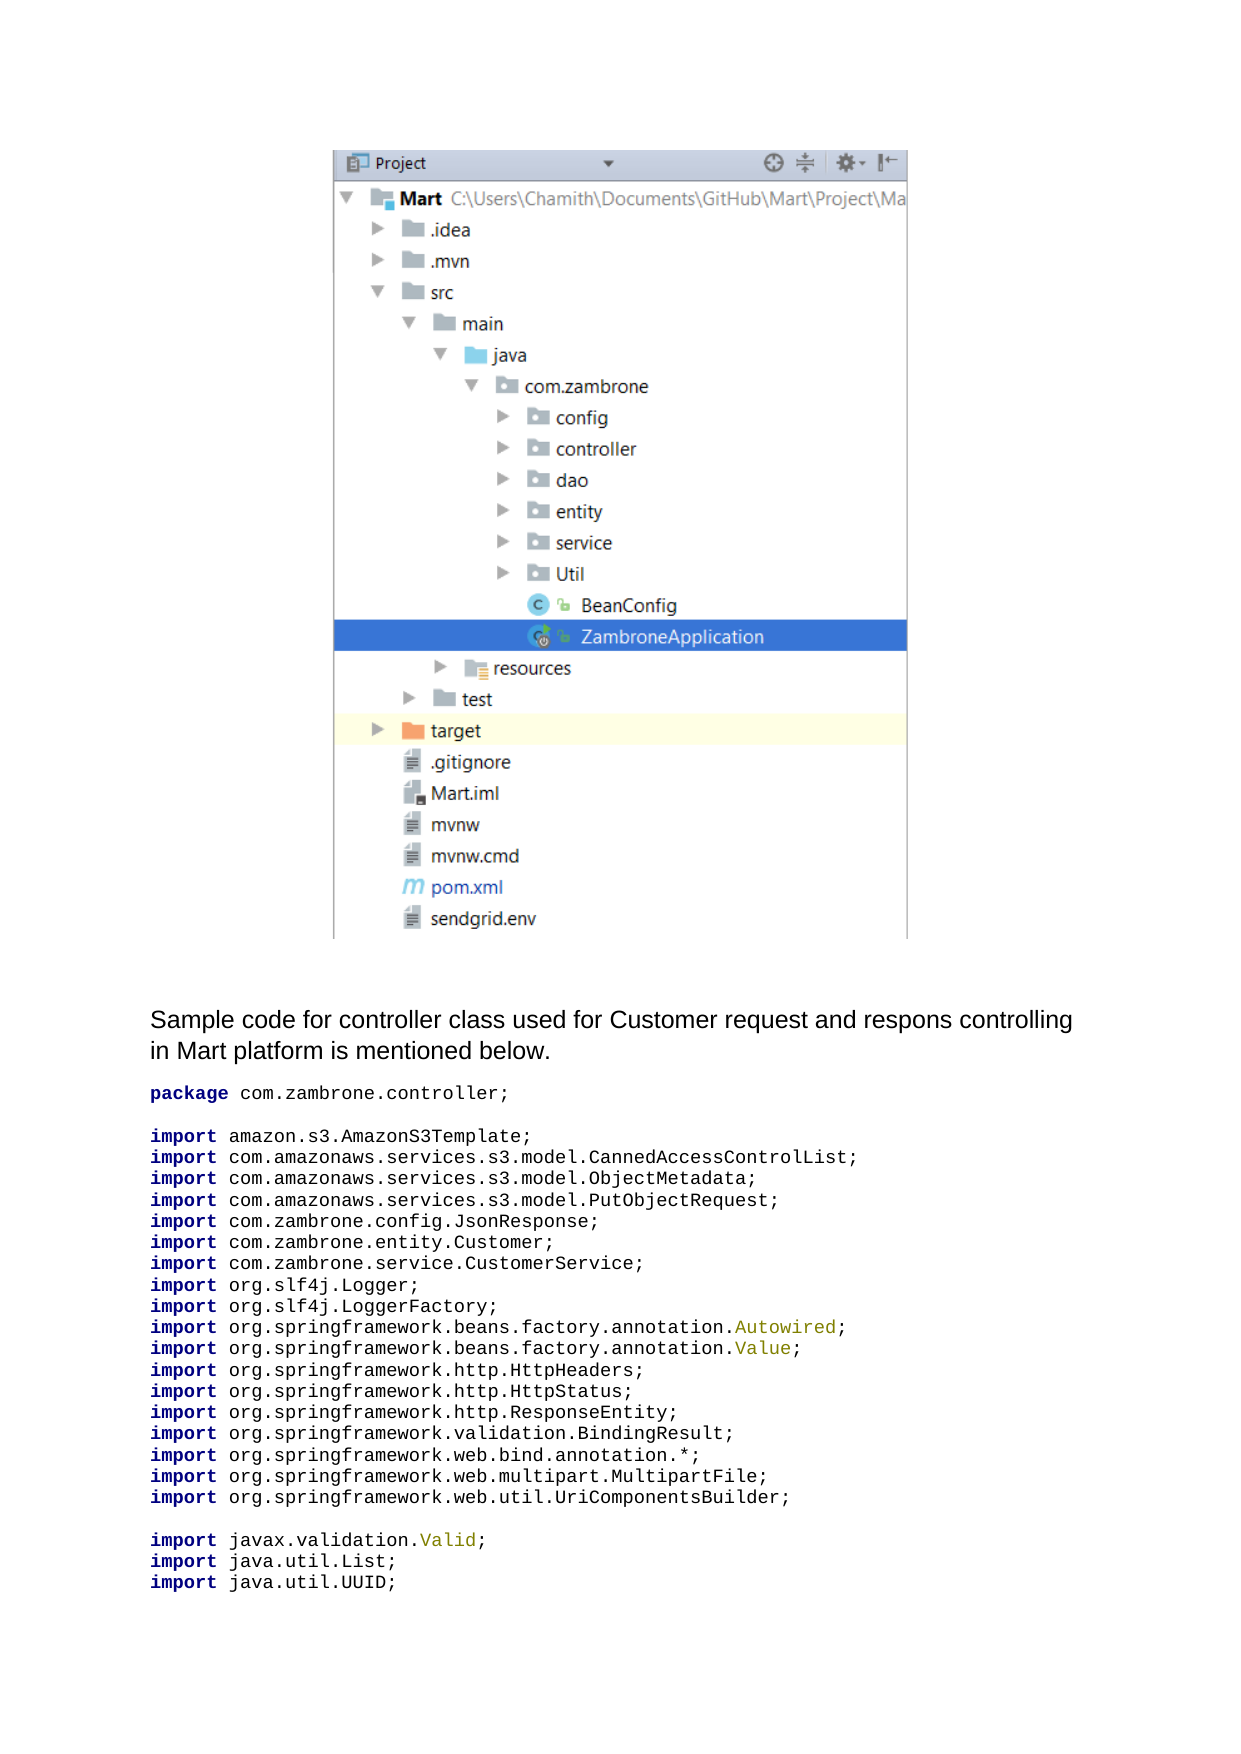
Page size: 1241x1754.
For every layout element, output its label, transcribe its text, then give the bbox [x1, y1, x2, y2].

text Sample code for controller class used for Customer request and respons controlling in Mart platform is mentioned below. [150, 1005, 1090, 1065]
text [150, 1084, 1090, 1594]
